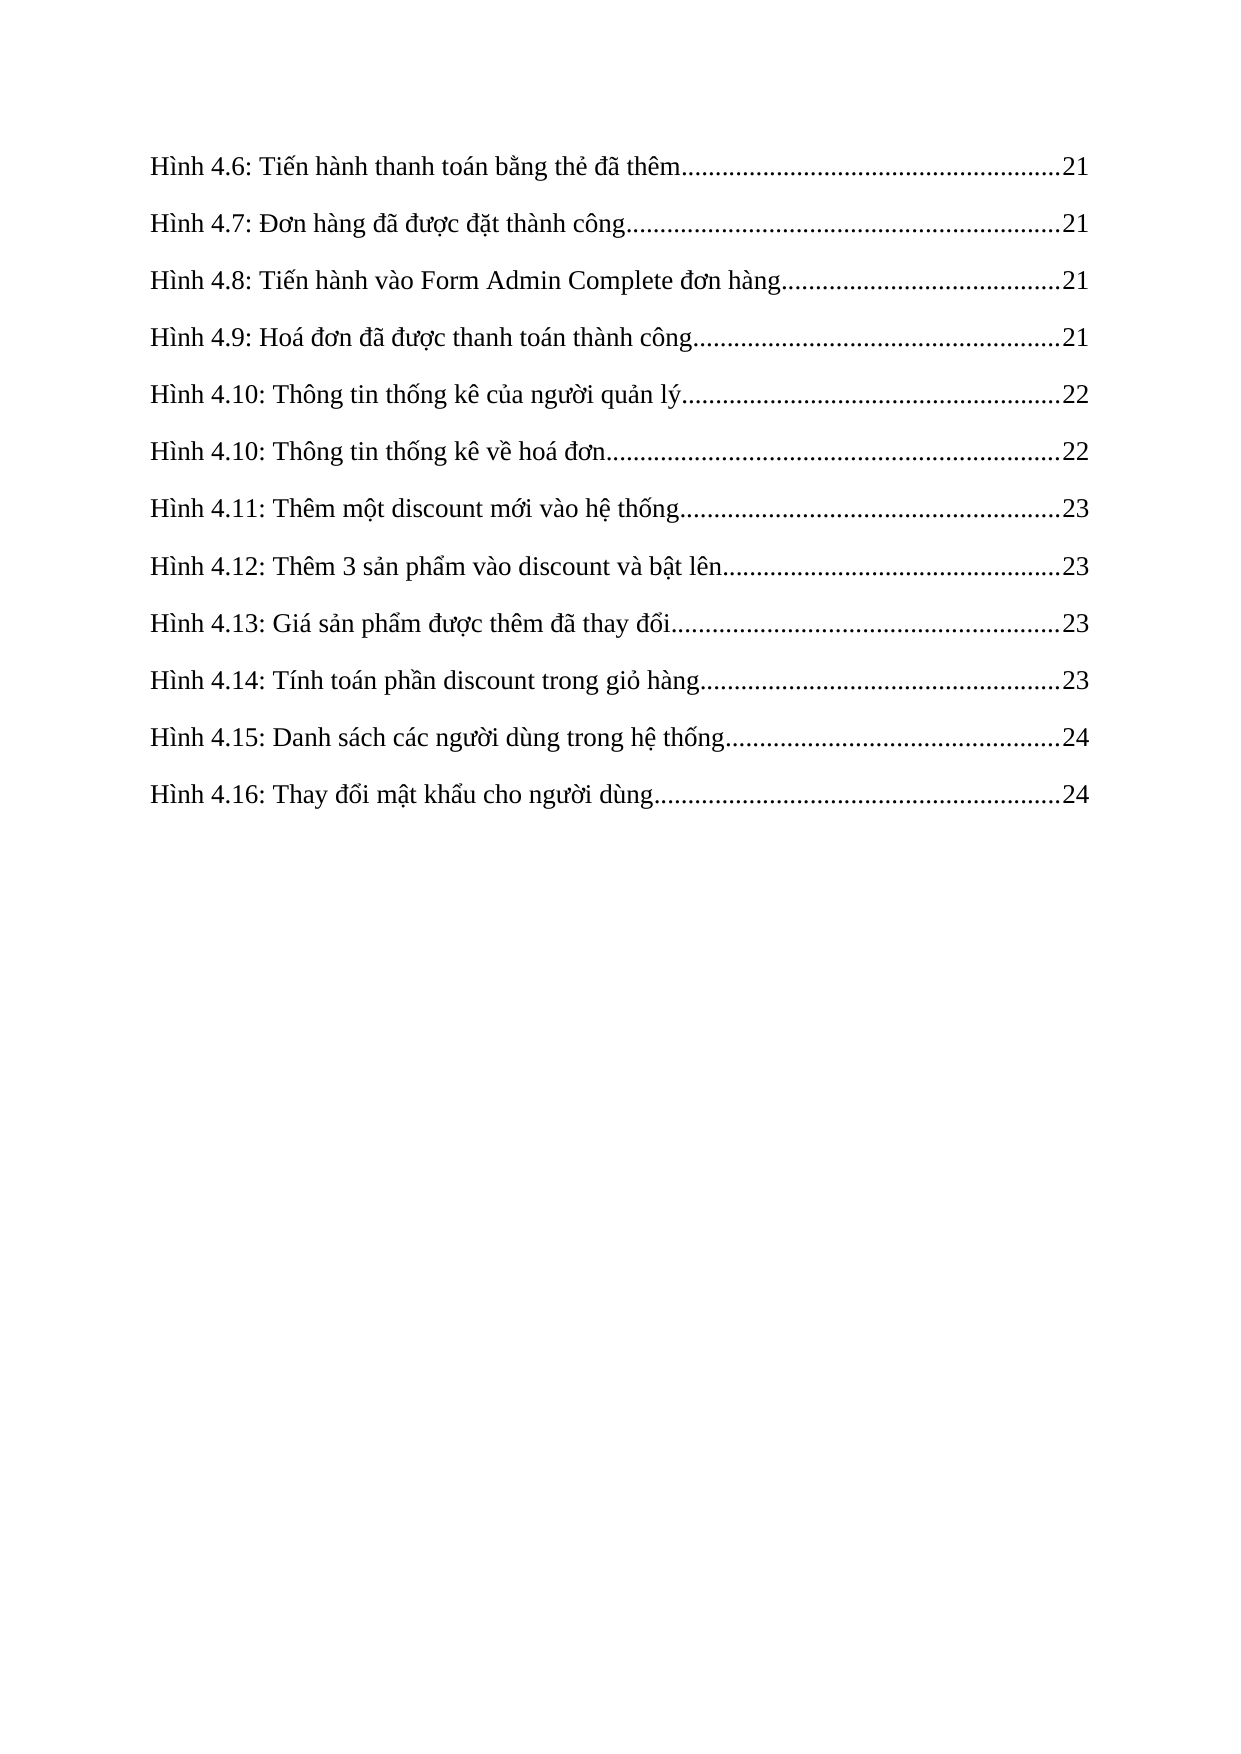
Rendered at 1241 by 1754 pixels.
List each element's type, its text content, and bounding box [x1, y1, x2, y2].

text Hình 4.10: Thông tin thống kê về hoá đơn 22 [150, 435, 1090, 467]
text Hình 4.8: Tiến hành vào Form Admin Complete đơn hàng 21 [150, 264, 1090, 295]
text Hình 4.15: Danh sách các người dùng trong hệ thống 24 [150, 721, 1090, 752]
text Hình 4.9: Hoá đơn đã được thanh toán thành công 21 [150, 321, 1090, 352]
text Hình 4.10: Thông tin thống kê của người quản lý 22 [150, 378, 1090, 409]
text Hình 4.6: Tiến hành thanh toán bằng thẻ đã thêm 21 [150, 150, 1090, 181]
text Hình 4.13: Giá sản phẩm được thêm đã thay đổi 23 [150, 607, 1090, 638]
text Hình 4.14: Tính toán phần discount trong giỏ hàng 23 [150, 664, 1090, 695]
text Hình 4.7: Đơn hàng đã được đặt thành công 21 [150, 207, 1090, 238]
text Hình 4.16: Thay đổi mật khẩu cho người dùng 24 [150, 778, 1090, 809]
text Hình 4.11: Thêm một discount mới vào hệ thống 23 [150, 492, 1090, 524]
text Hình 4.12: Thêm 3 sản phẩm vào discount và bật lên 23 [150, 549, 1090, 581]
